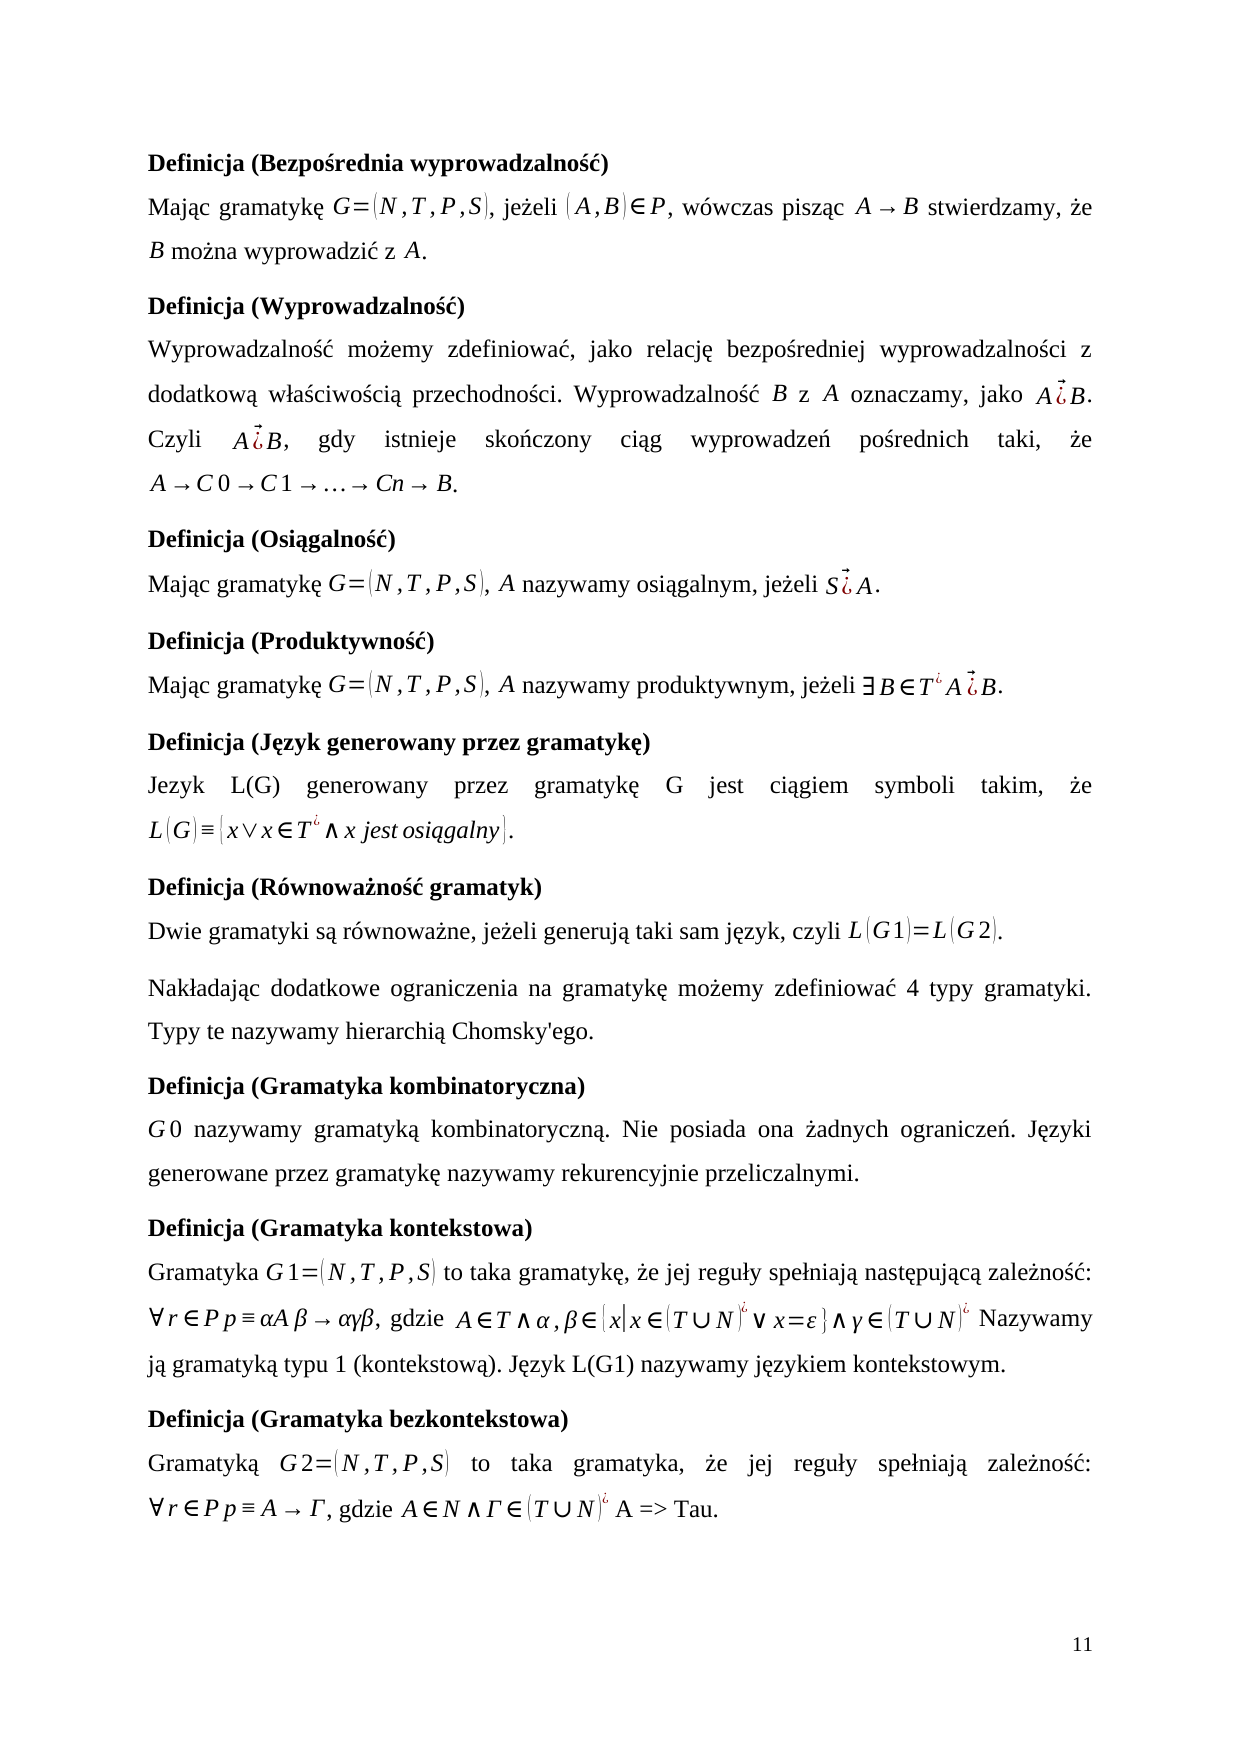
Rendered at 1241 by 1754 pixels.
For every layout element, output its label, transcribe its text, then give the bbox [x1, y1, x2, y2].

text Definicja (Bezpośrednia wyprowadzalność) [148, 148, 1093, 176]
text nazywamy gramatyką kombinatoryczną. Nie posiada ona żadnych ograniczeń. Języki generowane przez gramatykę nazywamy rekurencyjnie przeliczalnymi. [148, 1114, 1093, 1186]
text Mając gramatykę , jeżeli , wówczas pisząc stwierdzamy, że można wyprowadzić z . [148, 191, 1093, 264]
text Definicja (Język generowany przez gramatykę) [148, 727, 1093, 756]
text Gramatyka to taka gramatykę, że jej reguły spełniają następującą zależność: , gdzie Nazywamy ją gramatyką typu 1 (kontekstową). Język L(G1) nazywamy językiem kontekstowym. [148, 1256, 1093, 1377]
text Definicja (Gramatyka kombinatoryczna) [148, 1071, 1093, 1100]
text Definicja (Równoważność gramatyk) [148, 872, 1093, 901]
text Definicja (Gramatyka bezkontekstowa) [148, 1404, 1093, 1433]
text Nakładając dodatkowe ograniczenia na gramatykę możemy zdefiniować 4 typy gramatyki. Typy te nazywamy hierarchią Chomsky'ego. [148, 973, 1093, 1044]
text Wyprowadzalność możemy zdefiniować, jako relację bezpośredniej wyprowadzalności z dodatkową właściwością przechodności. Wyprowadzalność z oznaczamy, jako . Czyli , gdy istnieje skończony ciąg wyprowadzeń pośrednich taki, że . [148, 334, 1093, 498]
text Definicja (Gramatyka kontekstowa) [148, 1213, 1093, 1242]
text Definicja (Wyprowadzalność) [148, 291, 1093, 320]
text Mając gramatykę , nazywamy produktywnym, jeżeli . [148, 669, 1093, 700]
text Jezyk L(G) generowany przez gramatykę G jest ciągiem symboli takim, że . [148, 770, 1093, 845]
text Gramatyką to taka gramatyka, że jej reguły spełniają zależność: , gdzie A => Tau. [148, 1447, 1093, 1524]
text Definicja (Osiągalność) [148, 524, 1093, 553]
text Dwie gramatyki są równoważne, jeżeli generują taki sam język, czyli . [148, 915, 1093, 946]
text Definicja (Produktywność) [148, 626, 1093, 654]
text Mając gramatykę , nazywamy osiągalnym, jeżeli . [148, 568, 1093, 599]
